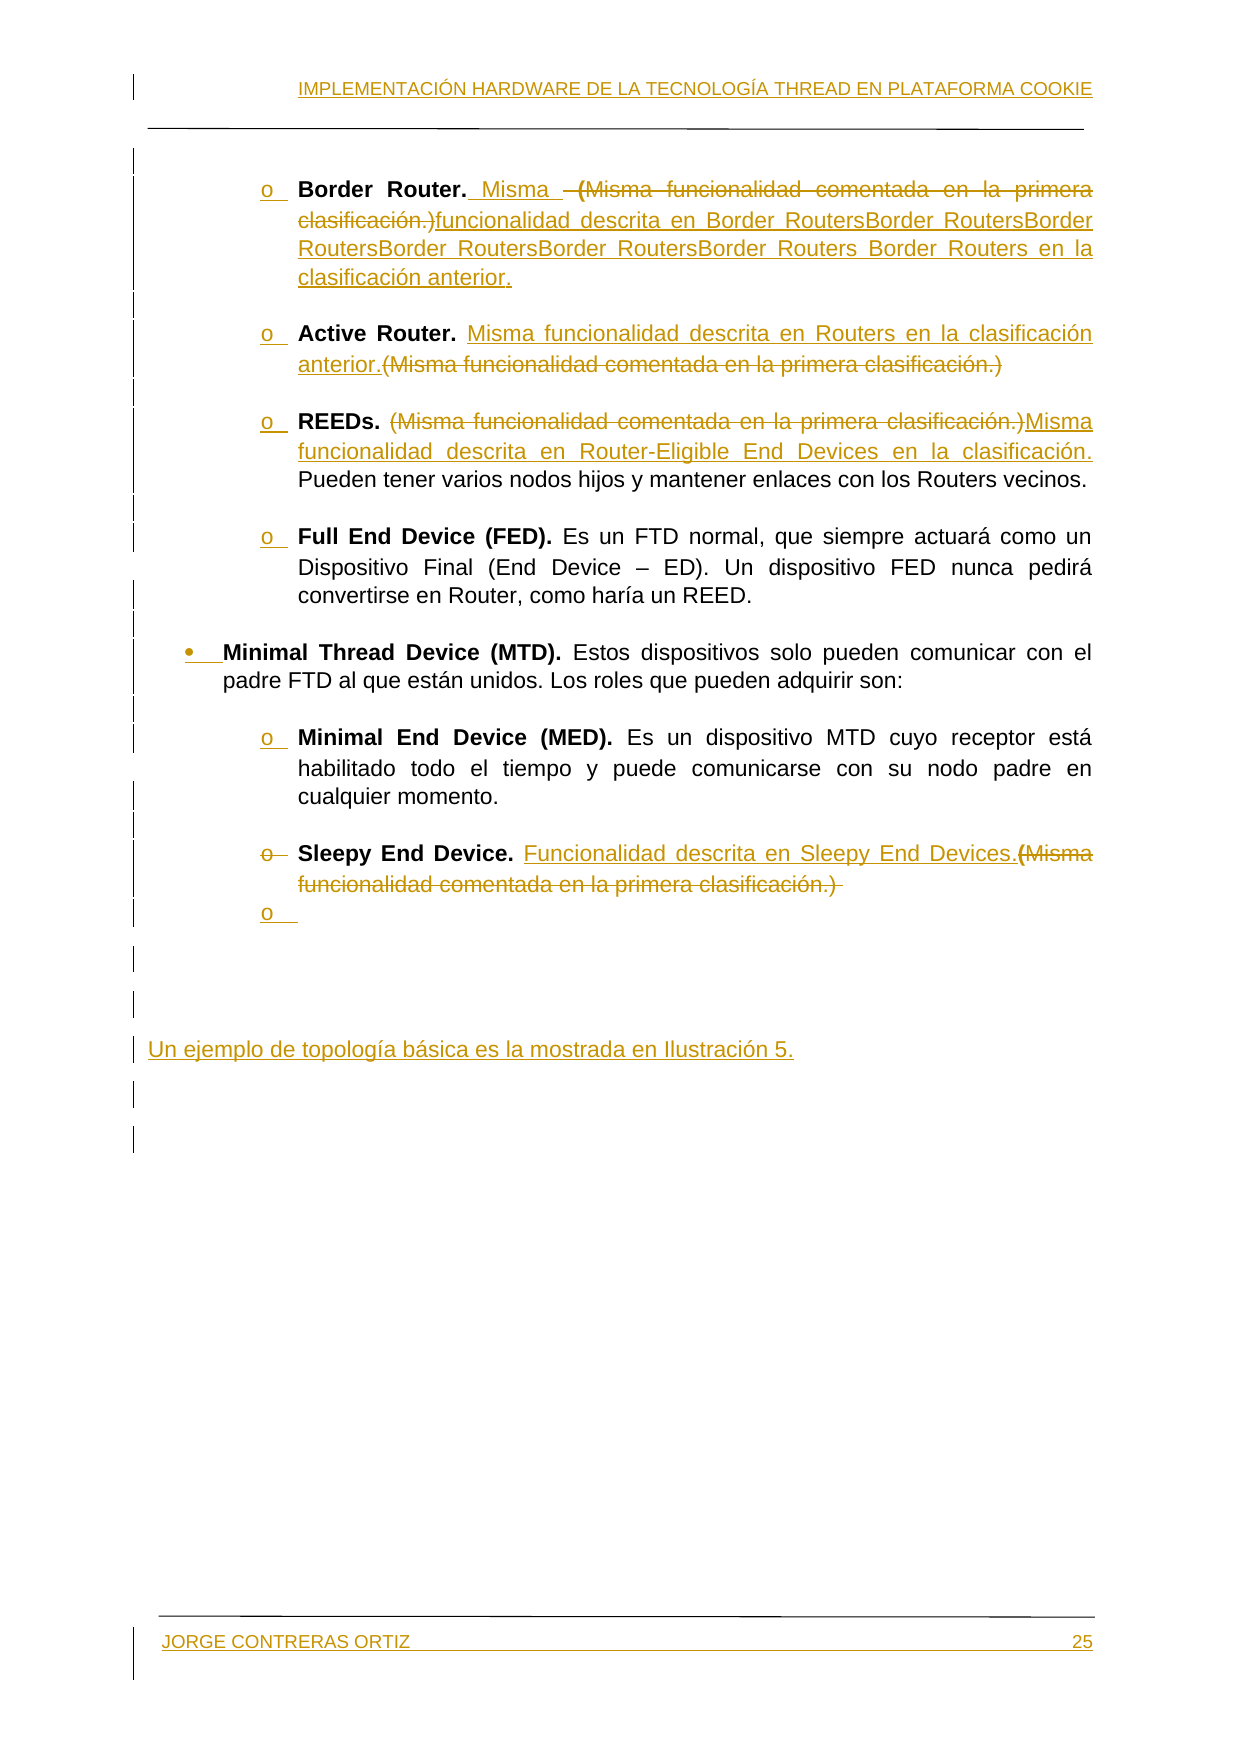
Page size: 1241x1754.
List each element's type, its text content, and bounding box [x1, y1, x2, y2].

list Minimal Thread Device (MTD). Estos dispositivos solo pueden comunicar con el padre FTD al que están unidos. Los roles que pueden adquirir son: [185, 639, 1092, 694]
list Minimal End Device (MED). Es un dispositivo MTD cuyo receptor está habilitado todo el tiempo y puede comunicarse con su nodo padre en cualquier momento. [260, 724, 1092, 809]
list Border Router. [260, 176, 1092, 290]
list Active Router. [260, 320, 1092, 377]
list REEDs. Pueden tener varios nodos hijos y mantener enlaces con los Routers vecinos. [260, 408, 1092, 493]
list Full End Device (FED). Es un FTD normal, que siempre actuará como un Dispositivo Final (End Device – ED). Un dispositivo FED nunca pedirá convertirse en Router, como haría un REED. [260, 523, 1092, 608]
list Sleepy End Device. [260, 840, 1092, 897]
